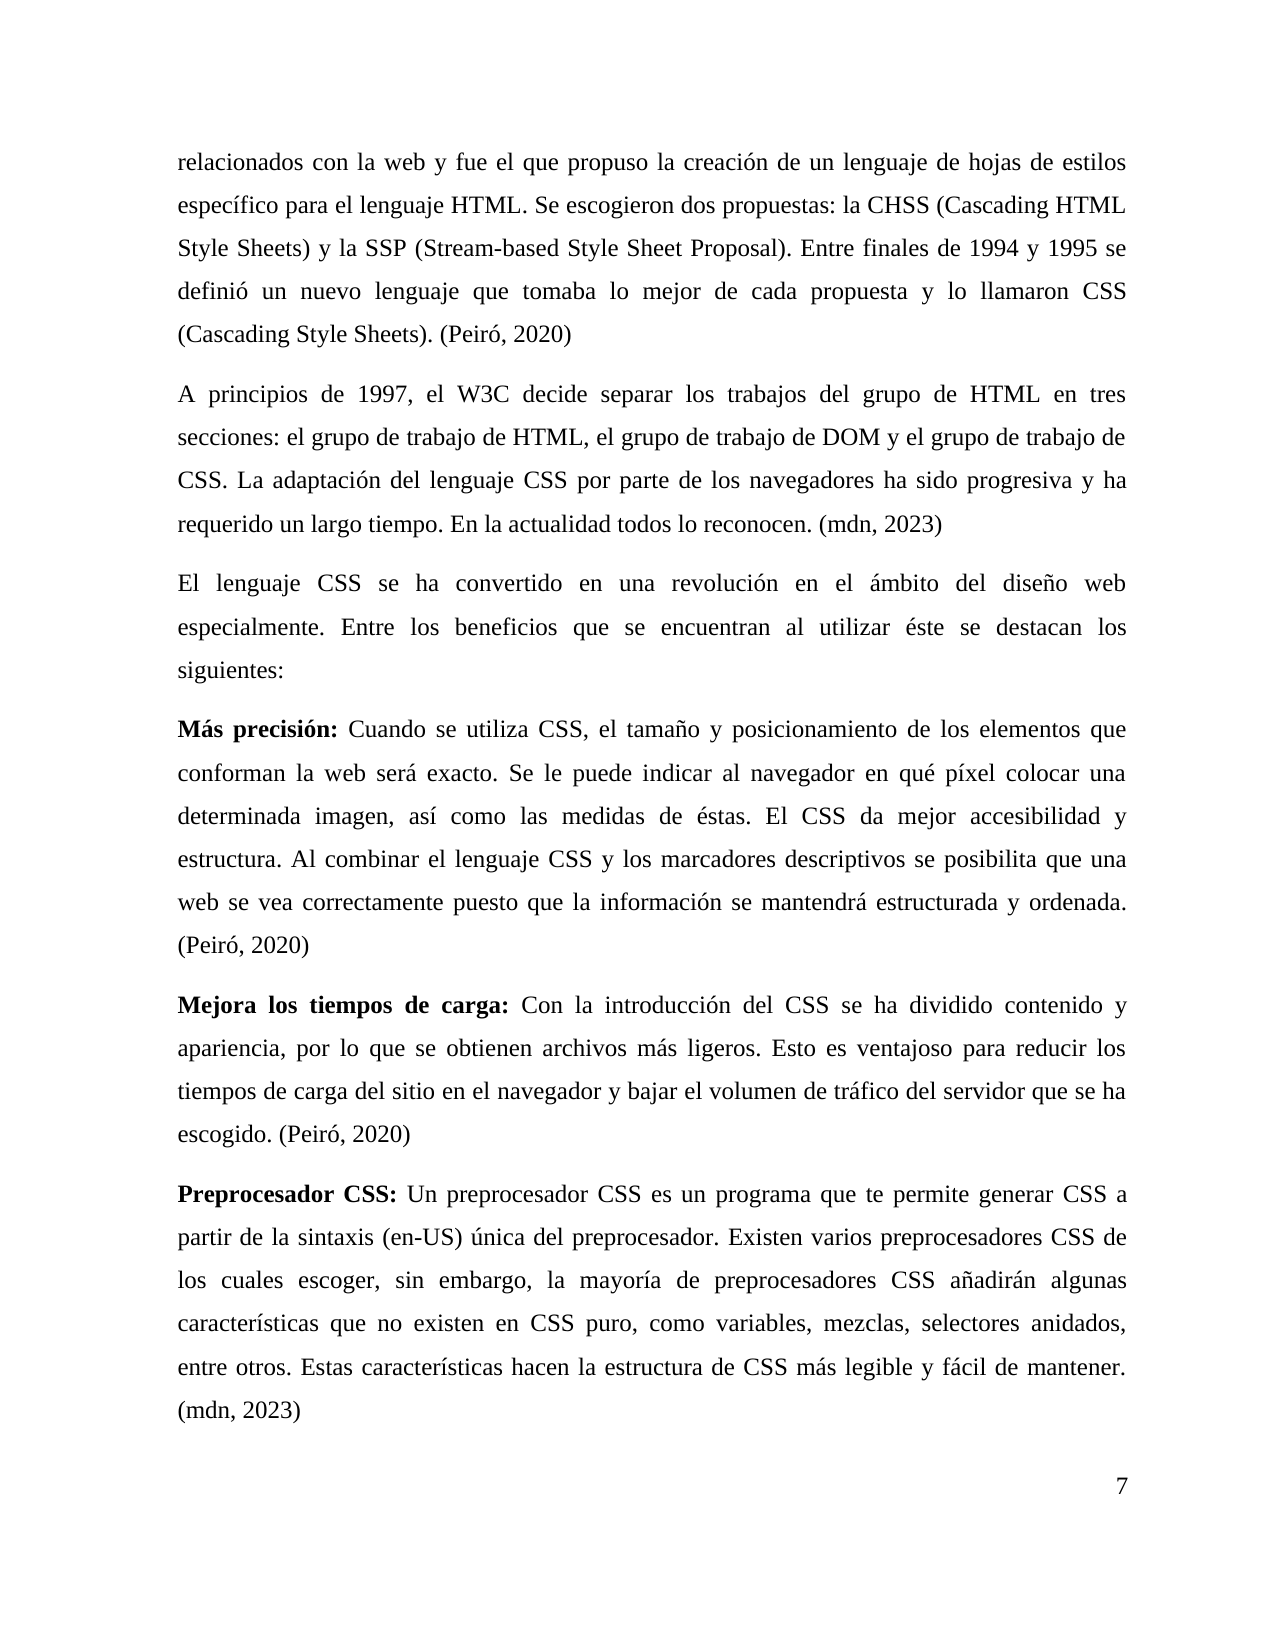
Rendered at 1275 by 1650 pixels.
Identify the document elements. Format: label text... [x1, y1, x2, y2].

text A principios de 1997, el W3C decide separar los trabajos del grupo de HTML en tres secciones: el grupo de trabajo de HTML, el grupo de trabajo de DOM y el grupo de trabajo de CSS. La adaptación del lenguaje CSS por parte de los navegadores ha sido progresiva y ha requerido un largo tiempo. En la actualidad todos lo reconocen. [177, 379, 1128, 537]
text Mejora los tiempos de carga: Con la introducción del CSS se ha dividido contenido y apariencia, por lo que se obtienen archivos más ligeros. Esto es ventajoso para reducir los tiempos de carga del sitio en el navegador y bajar el volumen de tráfico del servidor que se ha escogido. [177, 990, 1128, 1148]
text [177, 147, 1128, 348]
text El lenguaje CSS se ha convertido en una revolución en el ámbito del diseño web especialmente. Entre los beneficios que se encuentran al utilizar éste se destacan los siguientes: [177, 568, 1128, 683]
text Preprocesador CSS: Un preprocesador CSS es un programa que te permite generar CSS a partir de la sintaxis (en-US) única del preprocesador. Existen varios preprocesadores CSS de los cuales escoger, sin embargo, la mayoría de preprocesadores CSS añadirán algunas características que no existen en CSS puro, como variables, mezclas, selectores anidados, entre otros. Estas características hacen la estructura de CSS más legible y fácil de mantener. [177, 1179, 1128, 1423]
text Más precisión: Cuando se utiliza CSS, el tamaño y posicionamiento de los elementos que conforman la web será exacto. Se le puede indicar al navegador en qué píxel colocar una determinada imagen, así como las medidas de éstas. El CSS da mejor accesibilidad y estructura. Al combinar el lenguaje CSS y los marcadores descriptivos se posibilita que una web se vea correctamente puesto que la información se mantendrá estructurada y ordenada. [177, 714, 1128, 959]
